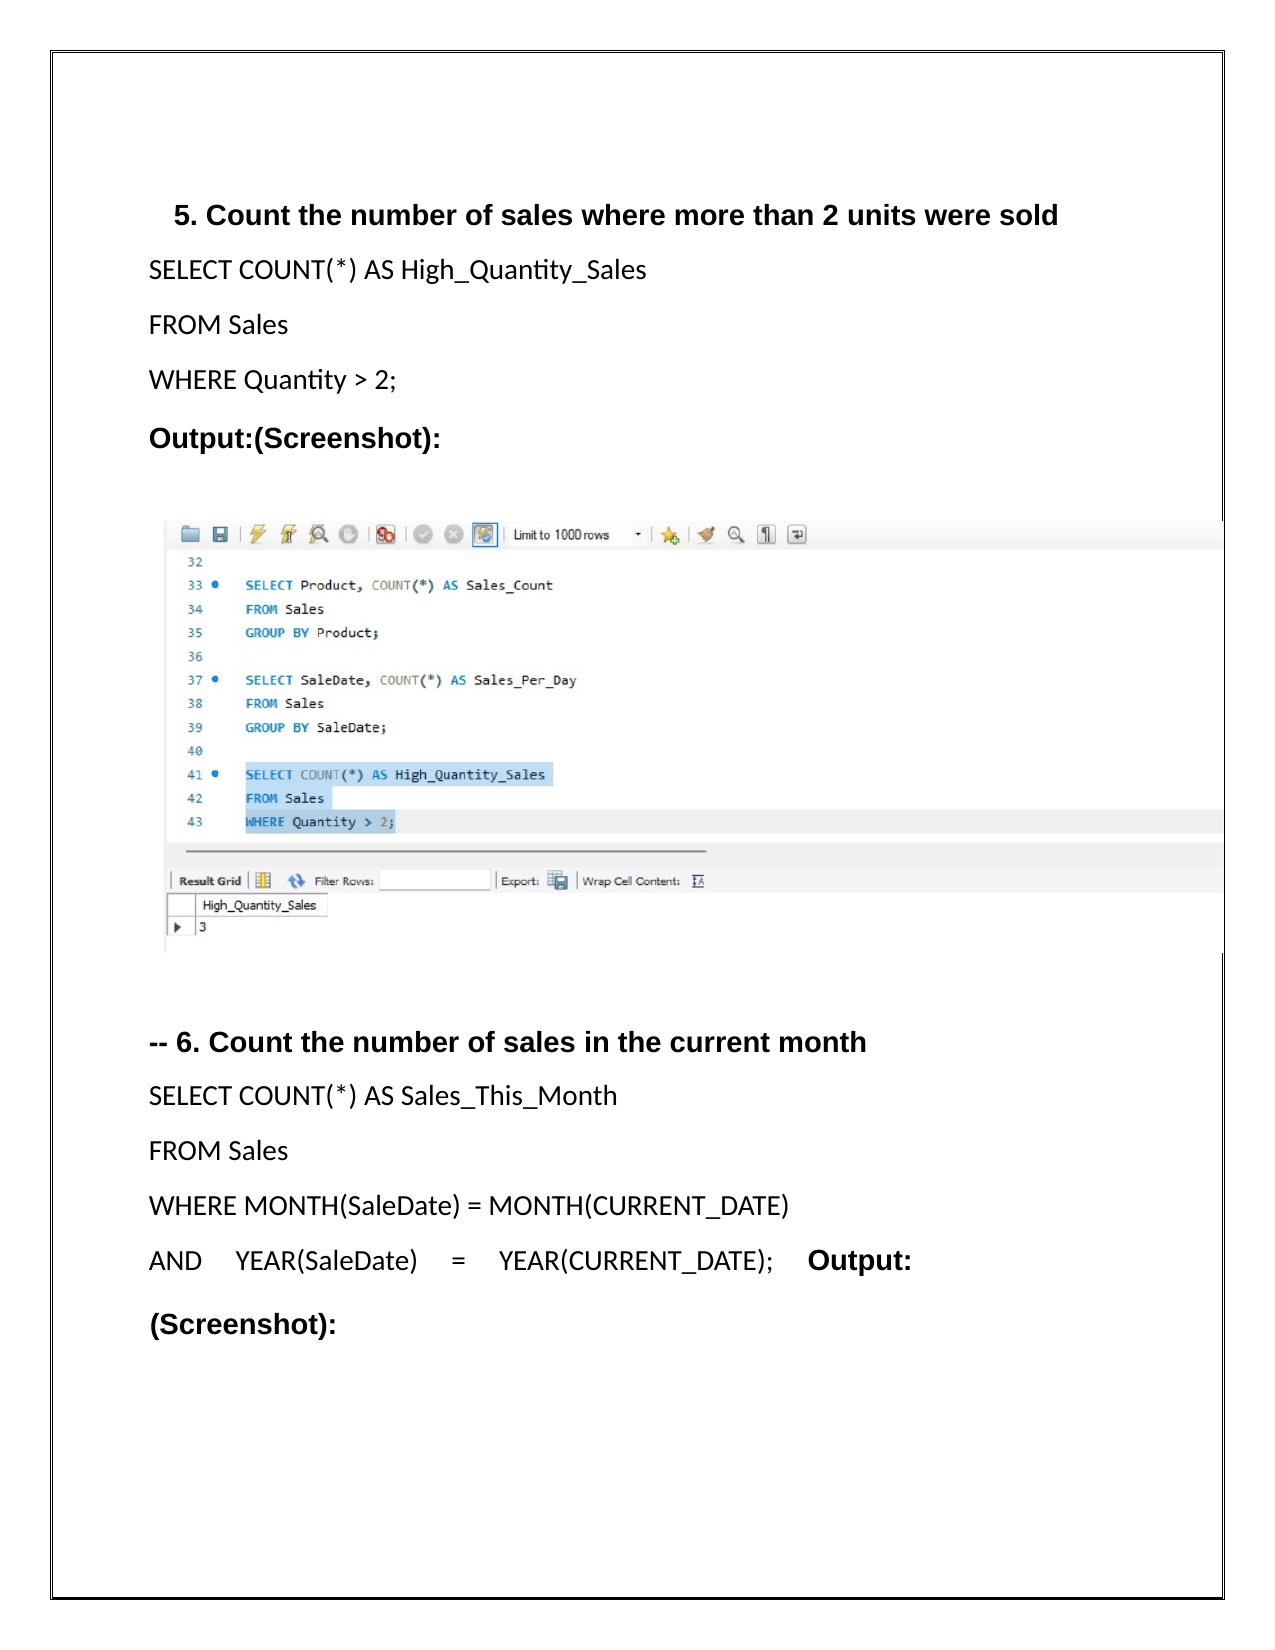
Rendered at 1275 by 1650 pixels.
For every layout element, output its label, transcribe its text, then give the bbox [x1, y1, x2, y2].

text WHERE MONTH(SaleDate) = MONTH(CURRENT_DATE) [148, 1187, 912, 1223]
text FROM Sales [148, 306, 912, 341]
text -- 6. Count the number of sales in the current month [148, 1025, 1134, 1058]
text FROM Sales [148, 1132, 912, 1168]
text AND YEAR(SaleDate) = YEAR(CURRENT_DATE); Output:(Screenshot): [148, 1242, 912, 1342]
picture [163, 521, 1224, 953]
text WHERE Quantity > 2; [148, 361, 912, 396]
text SELECT COUNT(*) AS Sales_This_Month [148, 1077, 912, 1113]
text SELECT COUNT(*) AS High_Quantity_Sales [148, 251, 912, 286]
text Output:(Screenshot): [148, 421, 1134, 455]
text 5. Count the number of sales where more than 2 units were sold [173, 198, 1134, 232]
